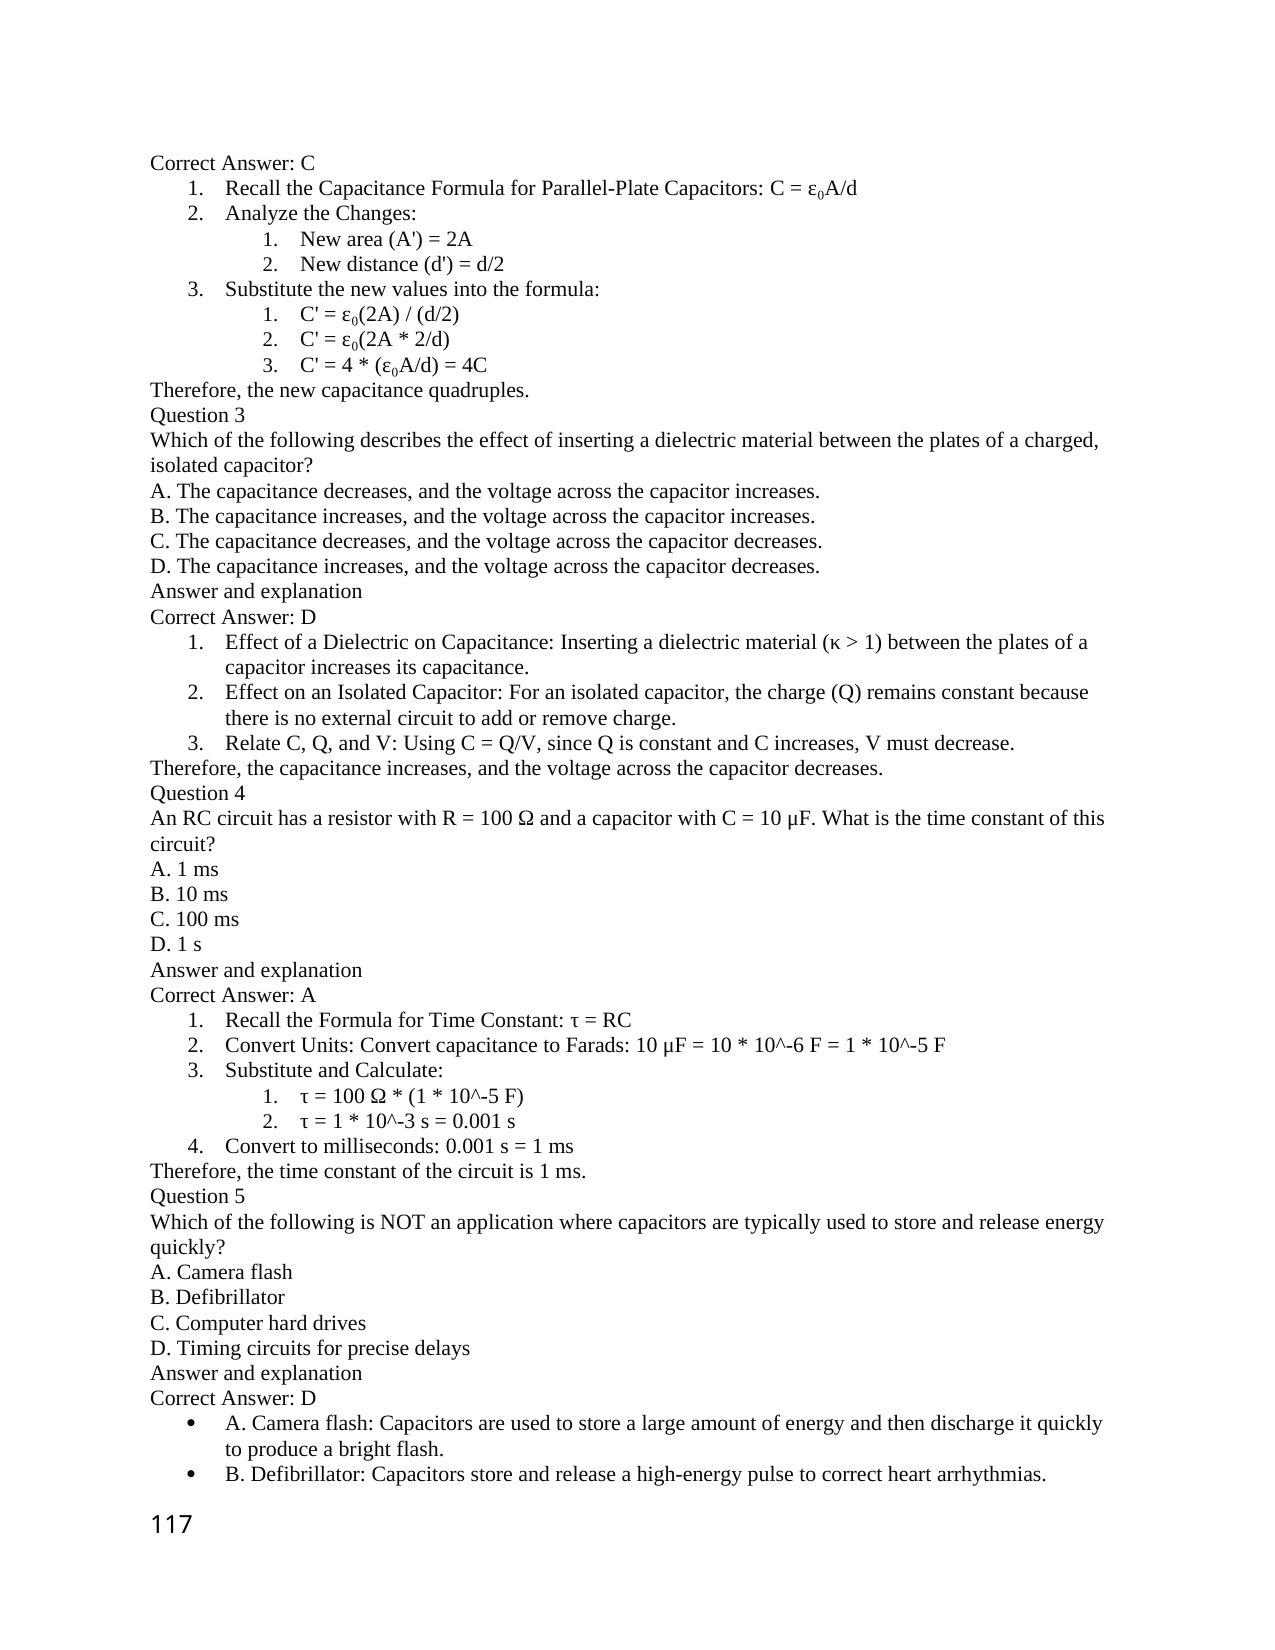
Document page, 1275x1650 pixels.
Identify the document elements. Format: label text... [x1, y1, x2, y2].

list A. Camera flash: Capacitors are used to store a large amount of energy and then discharge it quickly to produce a bright flash. [187, 1410, 1125, 1461]
list New area (A') = 2A [262, 226, 1125, 251]
list Effect on an Isolated Capacitor: For an isolated capacitor, the charge (Q) remains constant because there is no external circuit to add or remove charge. [187, 679, 1125, 730]
list C' = ε₀(2A) / (d/2) [262, 301, 1125, 326]
text Answer and explanation [150, 1360, 1125, 1385]
text A. 1 ms B. 10 ms C. 100 ms D. 1 s [150, 856, 1125, 957]
text Correct Answer: D [150, 604, 1125, 629]
text Answer and explanation [150, 578, 1125, 604]
list Recall the Capacitance Formula for Parallel-Plate Capacitors: C = ε₀A/d [187, 175, 1125, 200]
text Correct Answer: D [150, 1385, 1125, 1410]
text Correct Answer: C [150, 150, 1125, 175]
text A. The capacitance decreases, and the voltage across the capacitor increases. B. The capacitance increases, and the voltage across the capacitor increases. C. The capacitance decreases, and the voltage across the capacitor decreases. D. The capacitance increases, and the voltage across the capacitor decreases. [150, 478, 1125, 578]
list C' = ε₀(2A * 2/d) [262, 326, 1125, 352]
text Therefore, the new capacitance quadruples. [150, 377, 1125, 402]
list Recall the Formula for Time Constant: τ = RC [187, 1007, 1125, 1032]
list Convert to milliseconds: 0.001 s = 1 ms [187, 1133, 1125, 1158]
text Answer and explanation [150, 957, 1125, 982]
list C' = 4 * (ε₀A/d) = 4C [262, 352, 1125, 377]
text Which of the following describes the effect of inserting a dielectric material between the plates of a charged, isolated capacitor? [150, 427, 1125, 478]
list τ = 1 * 10^-3 s = 0.001 s [262, 1108, 1125, 1133]
text Question 3 [150, 402, 1125, 427]
list Convert Units: Convert capacitance to Farads: 10 μF = 10 * 10^-6 F = 1 * 10^-5 F [187, 1032, 1125, 1057]
text Therefore, the time constant of the circuit is 1 ms. [150, 1158, 1125, 1183]
text Question 5 [150, 1183, 1125, 1209]
list Effect of a Dielectric on Capacitance: Inserting a dielectric material (κ > 1) between the plates of a capacitor increases its capacitance. [187, 629, 1125, 679]
text Which of the following is NOT an application where capacitors are typically used to store and release energy quickly? [150, 1209, 1125, 1259]
text An RC circuit has a resistor with R = 100 Ω and a capacitor with C = 10 μF. What is the time constant of this circuit? [150, 805, 1125, 856]
text Therefore, the capacitance increases, and the voltage across the capacitor decreases. [150, 755, 1125, 780]
text Question 4 [150, 780, 1125, 805]
list New distance (d') = d/2 [262, 251, 1125, 276]
text A. Camera flash B. Defibrillator C. Computer hard drives D. Timing circuits for precise delays [150, 1259, 1125, 1360]
list Relate C, Q, and V: Using C = Q/V, since Q is constant and C increases, V must decrease. [187, 730, 1125, 755]
list Substitute and Calculate: [187, 1057, 1125, 1083]
list Substitute the new values into the formula: [187, 276, 1125, 301]
list B. Defibrillator: Capacitors store and release a high-energy pulse to correct heart arrhythmias. [187, 1461, 1125, 1486]
list Analyze the Changes: [187, 200, 1125, 226]
text Correct Answer: A [150, 982, 1125, 1007]
list τ = 100 Ω * (1 * 10^-5 F) [262, 1083, 1125, 1108]
